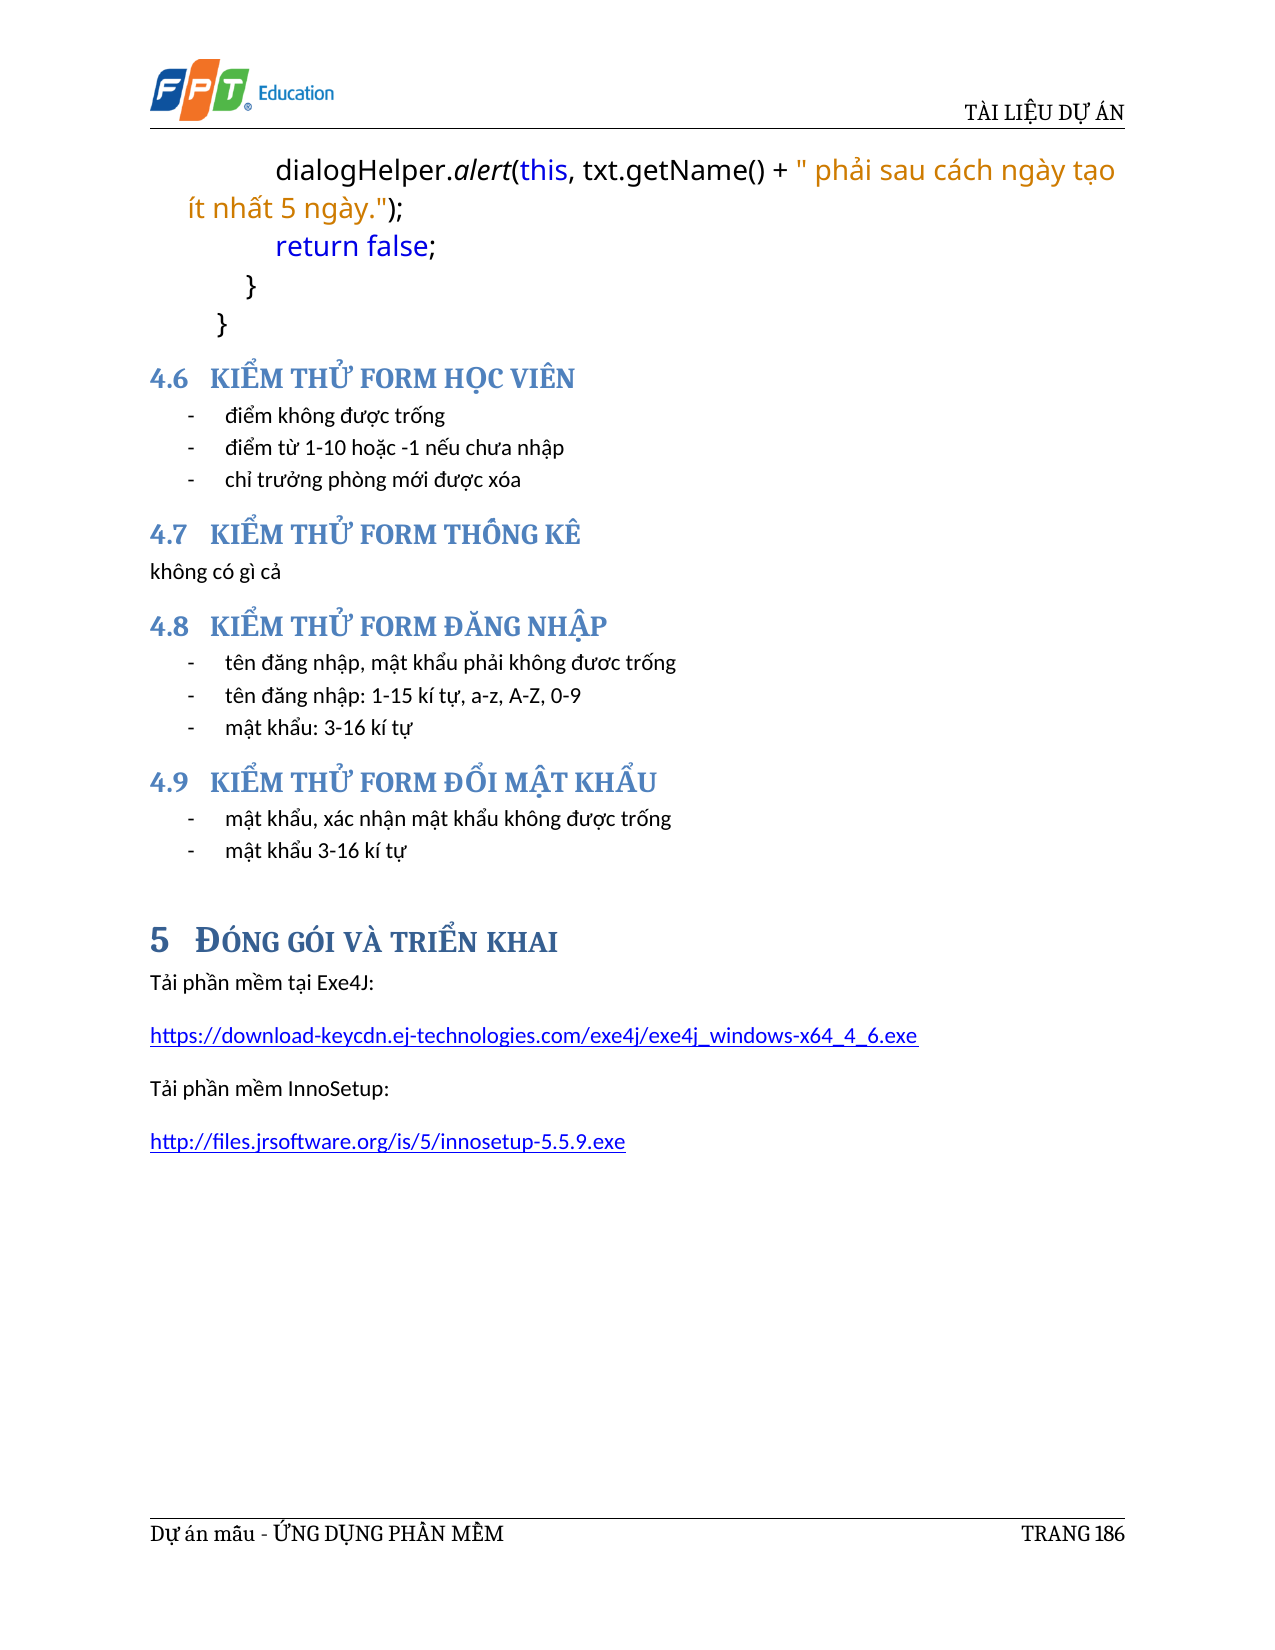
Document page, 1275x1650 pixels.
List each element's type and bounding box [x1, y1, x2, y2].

picture [150, 59, 336, 121]
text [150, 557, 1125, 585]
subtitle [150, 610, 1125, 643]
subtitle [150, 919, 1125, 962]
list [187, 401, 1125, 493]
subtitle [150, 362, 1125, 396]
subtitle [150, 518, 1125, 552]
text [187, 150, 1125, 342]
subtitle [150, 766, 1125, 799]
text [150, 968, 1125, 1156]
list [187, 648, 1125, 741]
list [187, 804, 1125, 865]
